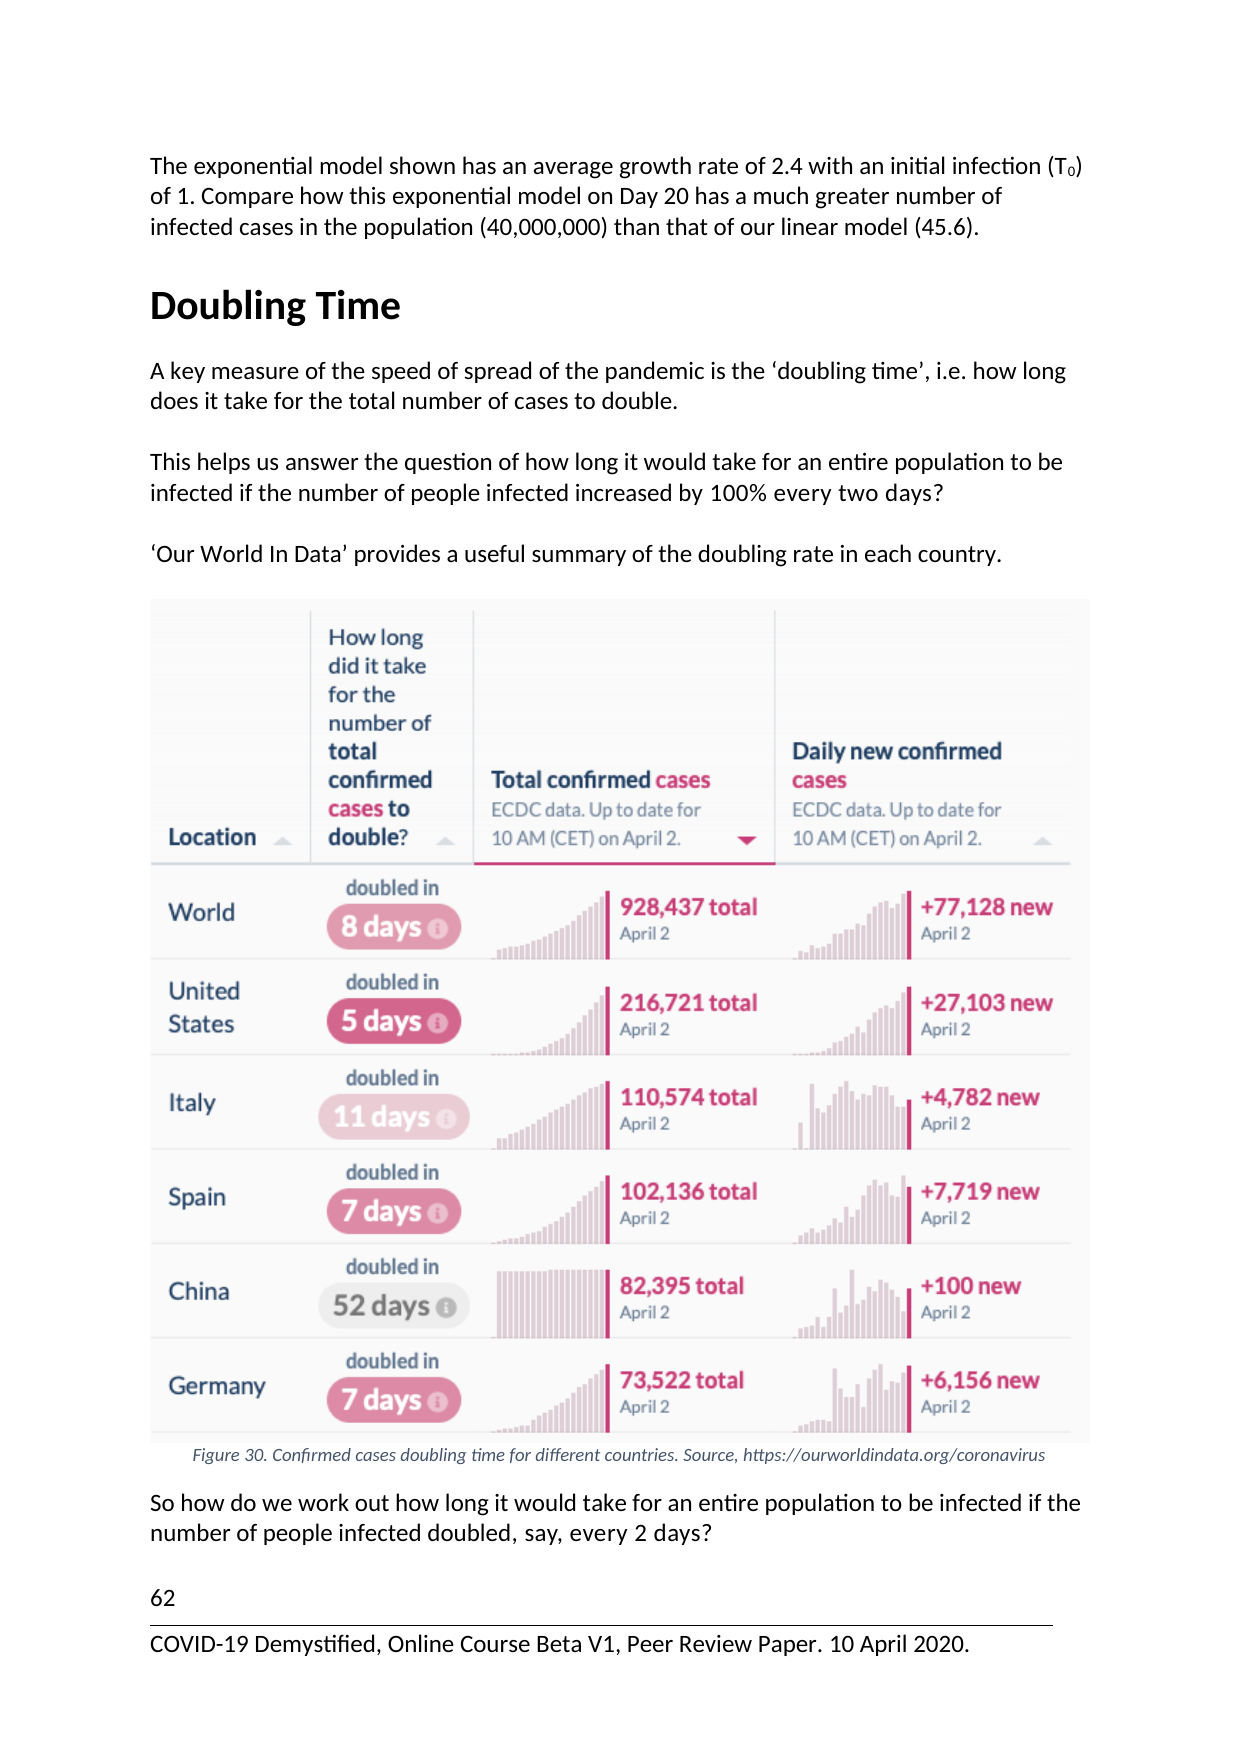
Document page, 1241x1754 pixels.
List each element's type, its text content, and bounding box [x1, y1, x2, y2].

text The exponential model shown has an average growth rate of 2.4 with an initial infection (T0) of 1. Compare how this exponential model on Day 20 has a much greater number of infected cases in the population (40,000,000) than that of our linear model (45.6). [150, 150, 1090, 242]
text So how do we work out how long it would take for an entire population to be infected if the number of people infected doubled, say, every 2 days? [150, 1487, 1090, 1548]
text This helps us answer the question of how long it would take for an entire population to be infected if the number of people infected increased by 100% every two days? [150, 446, 1090, 507]
text A key measure of the speed of spread of the pandemic is the ‘doubling time’, i.e. how long does it take for the total number of cases to double. [150, 355, 1090, 416]
picture [150, 599, 1090, 1443]
subtitle Doubling Time [150, 279, 1090, 330]
text ‘Our World In Data’ provides a useful summary of the doubling rate in each country. [150, 538, 1090, 568]
text Figure 30. Confirmed cases doubling time for different countries. Source, https://ourworldindata.org/coronavirus [150, 1443, 1090, 1466]
